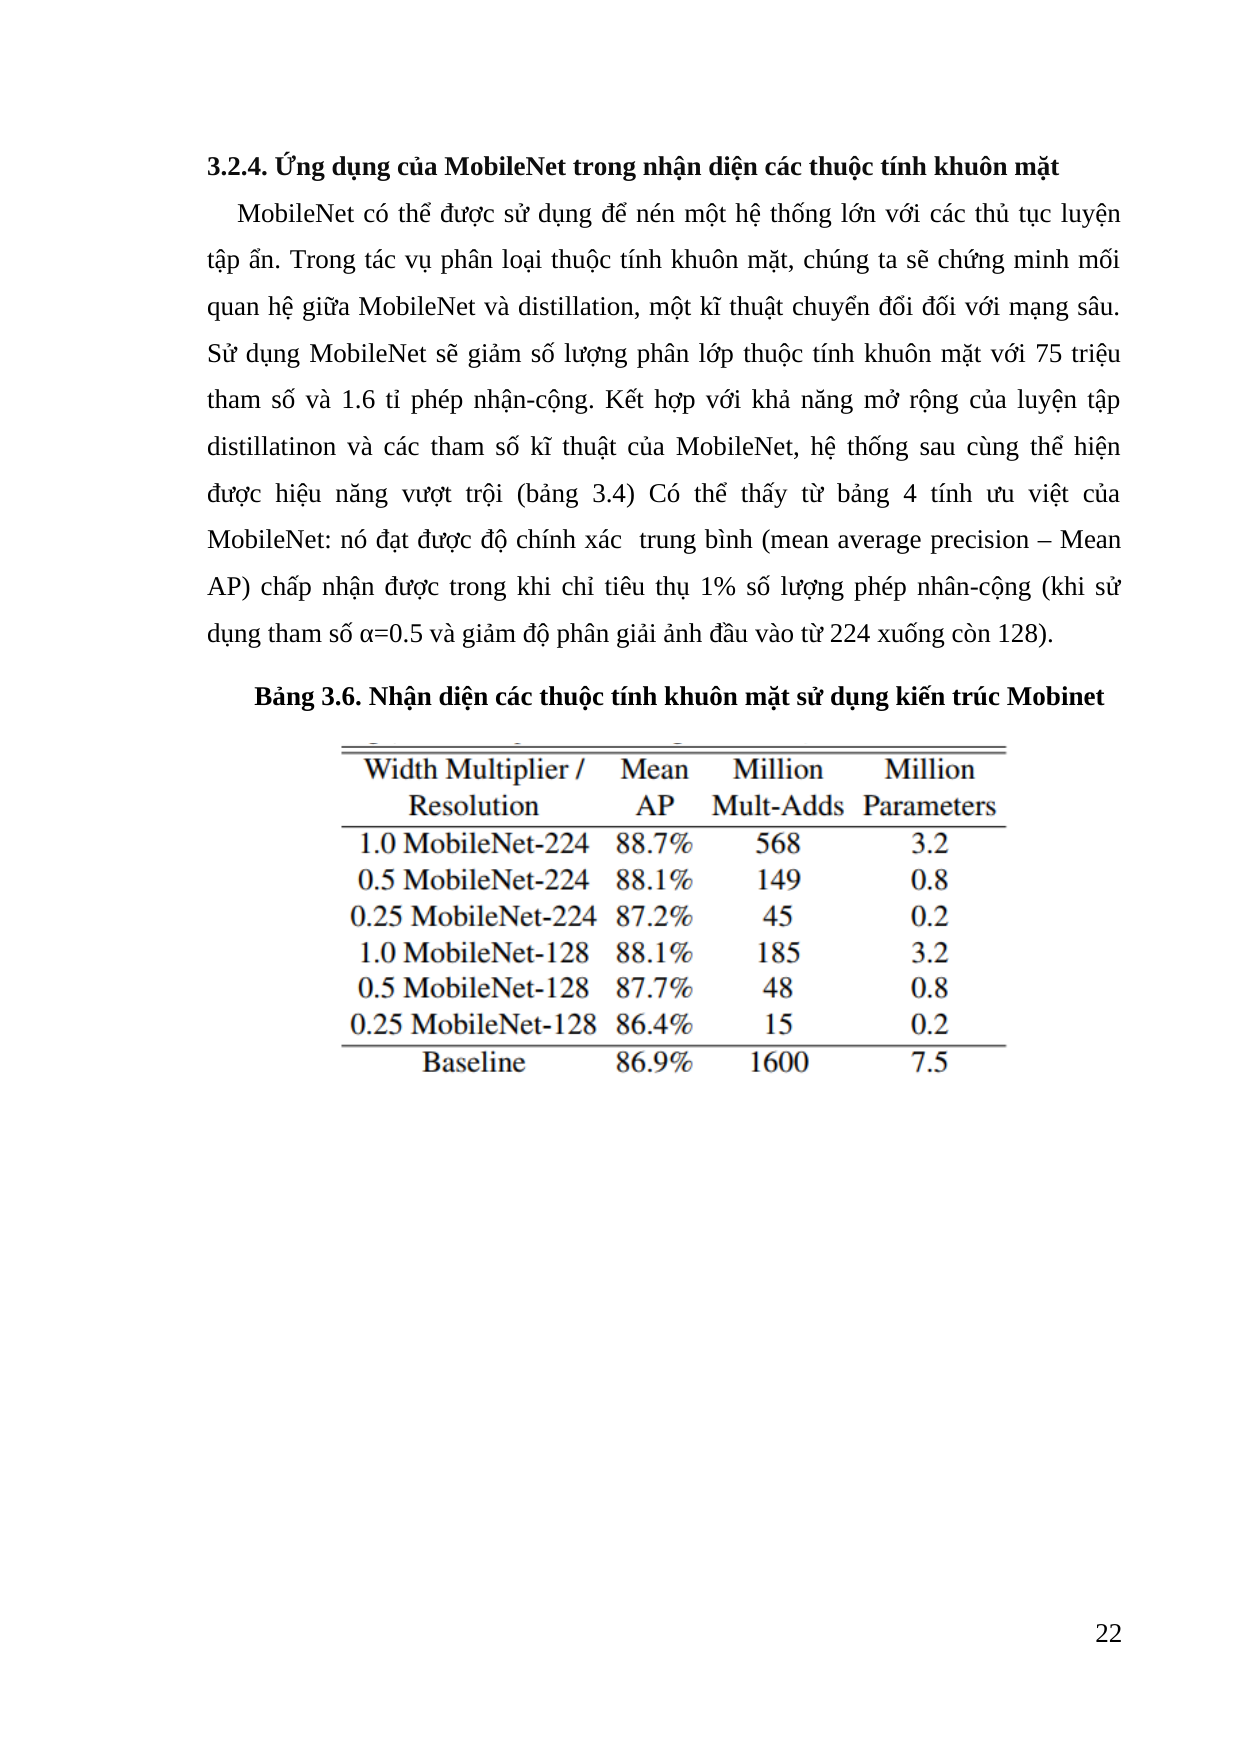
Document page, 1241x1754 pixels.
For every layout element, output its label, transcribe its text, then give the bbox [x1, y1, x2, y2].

subtitle 3.2.4. Ứng dụng của MobileNet trong nhận diện các thuộc tính khuôn mặt [207, 150, 1122, 181]
picture [336, 743, 1022, 1086]
text MobileNet có thể được sử dụng để nén một hệ thống lớn với các thủ tục luyện tập ẩn. Trong tác vụ phân loại thuộc tính khuôn mặt, chúng ta sẽ chứng minh mối quan hệ giữa MobileNet và distillation, một kĩ thuật chuyển đổi đối với mạng sâu. Sử dụng MobileNet sẽ giảm số lượng phân lớp thuộc tính khuôn mặt với 75 triệu tham số và 1.6 tỉ phép nhận-cộng. Kết hợp với khả năng mở rộng của luyện tập distillatinon và các tham số kĩ thuật của MobileNet, hệ thống sau cùng thể hiện được hiệu năng vượt trội (bảng 3.4) Có thể thấy từ bảng 4 tính ưu việt của MobileNet: nó đạt được độ chính xác trung bình (mean average precision – Mean AP) chấp nhận được trong khi chỉ tiêu thụ 1% số lượng phép nhân-cộng (khi sử dụng tham số α=0.5 và giảm độ phân giải ảnh đầu vào từ 224 xuống còn 128). [207, 197, 1122, 648]
